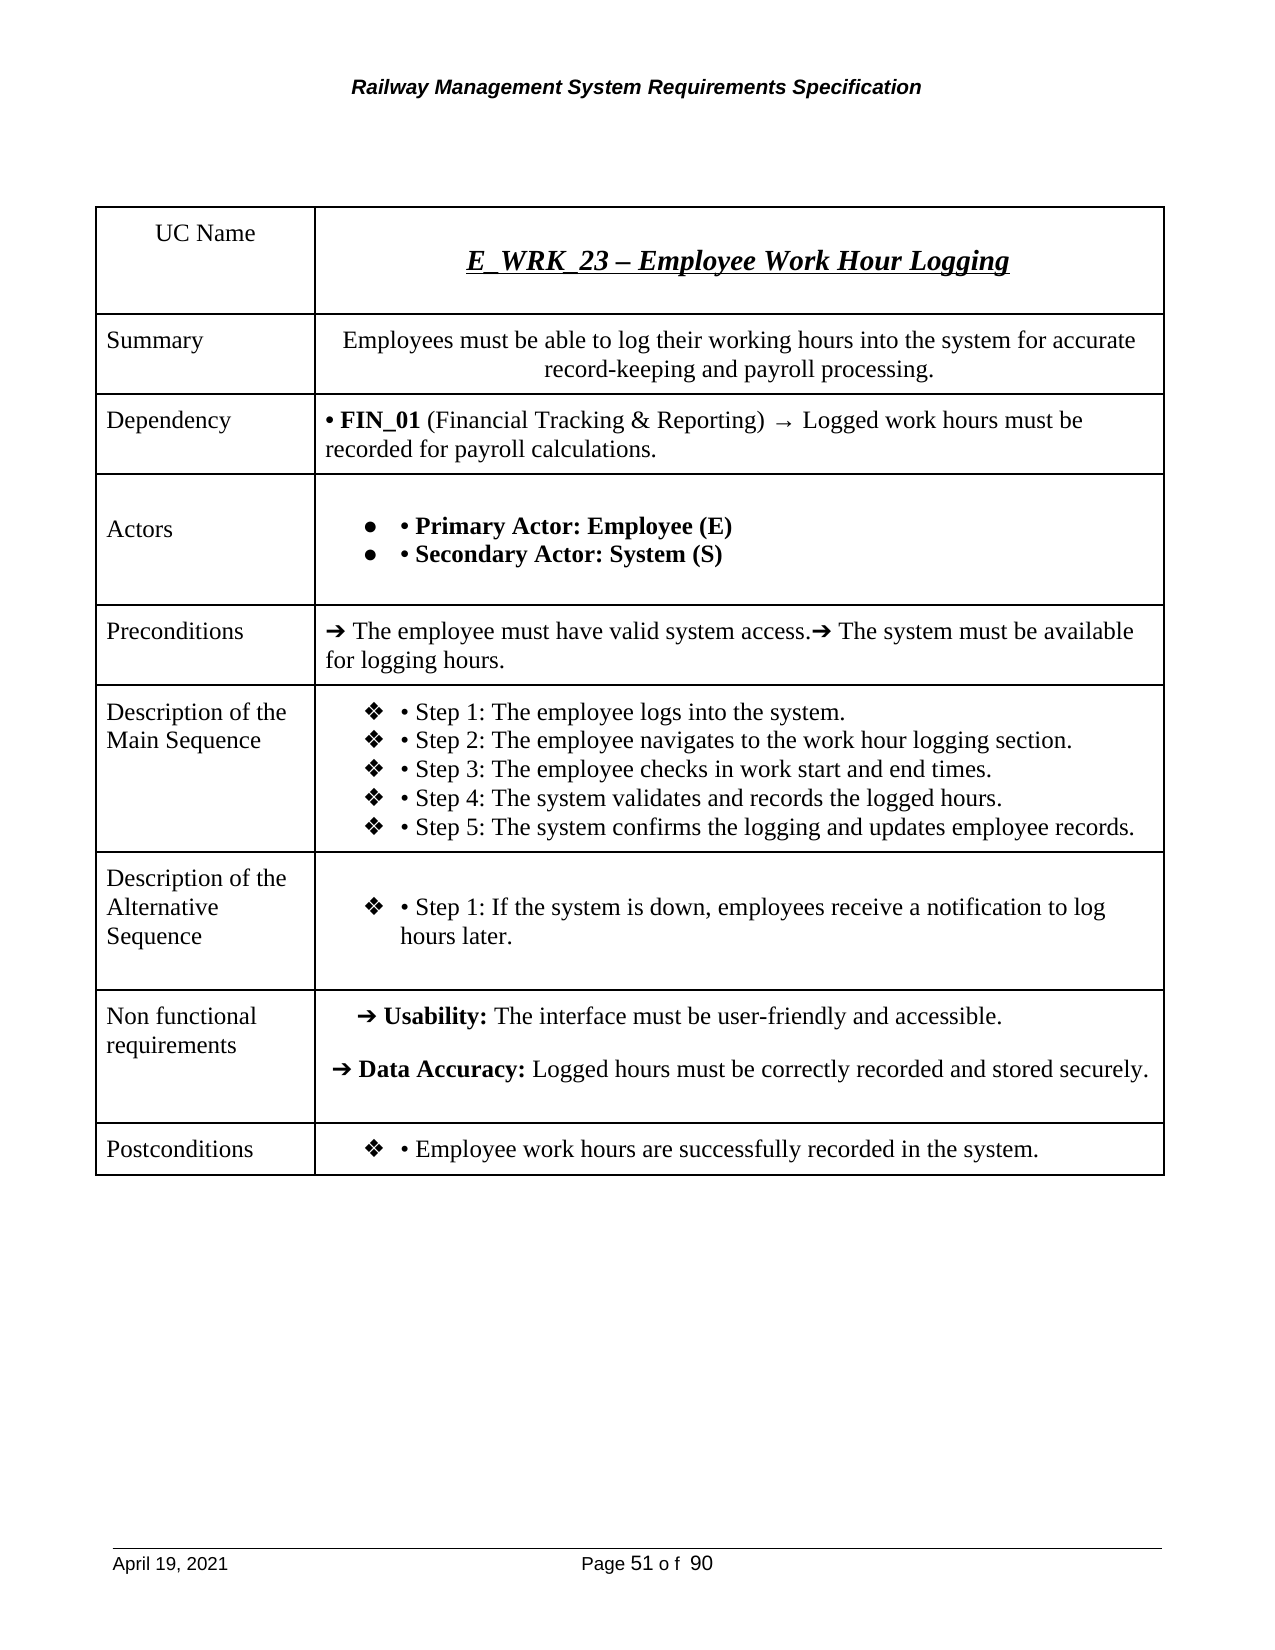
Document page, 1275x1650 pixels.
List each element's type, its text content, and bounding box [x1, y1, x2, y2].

table_cell Dependency [97, 395, 314, 473]
table_cell Postconditions [97, 1124, 314, 1173]
table_cell • FIN_01 (Financial Tracking & Reporting) → Logged work hours must be recorded for payroll calculations. [316, 395, 1163, 473]
table_cell Non functional requirements [97, 991, 314, 1122]
table_cell Preconditions [97, 606, 314, 684]
table_cell ➔ Usability: The interface must be user-friendly and accessible. ➔ Data Accuracy: Logged hours must be correctly recorded and stored securely. [316, 991, 1163, 1122]
table_cell Summary [97, 315, 314, 393]
table_cell Description of the Main Sequence [97, 686, 314, 851]
table_cell • Step 1: If the system is down, employees receive a notification to log hours later. [316, 853, 1163, 989]
table_cell • Employee work hours are successfully recorded in the system. [316, 1124, 1163, 1173]
table_cell Description of the Alternative Sequence [97, 853, 314, 989]
table_cell ➔ The employee must have valid system access.➔ The system must be available for logging hours. [316, 606, 1163, 684]
table_cell • Step 1: The employee logs into the system. • Step 2: The employee navigates to the work hour logging section. • Step 3: The employee checks in work start and end times. • Step 4: The system validates and records the logged hours. • Step 5: The system confirms the logging and updates employee records. [316, 686, 1163, 851]
table_header E_WRK_23 – Employee Work Hour Logging [316, 208, 1163, 312]
table_cell Actors [97, 475, 314, 604]
table_cell • Primary Actor: Employee (E) • Secondary Actor: System (S) [316, 475, 1163, 604]
table_cell Employees must be able to log their working hours into the system for accurate record-keeping and payroll processing. [316, 315, 1163, 393]
table_header UC Name [97, 208, 314, 312]
